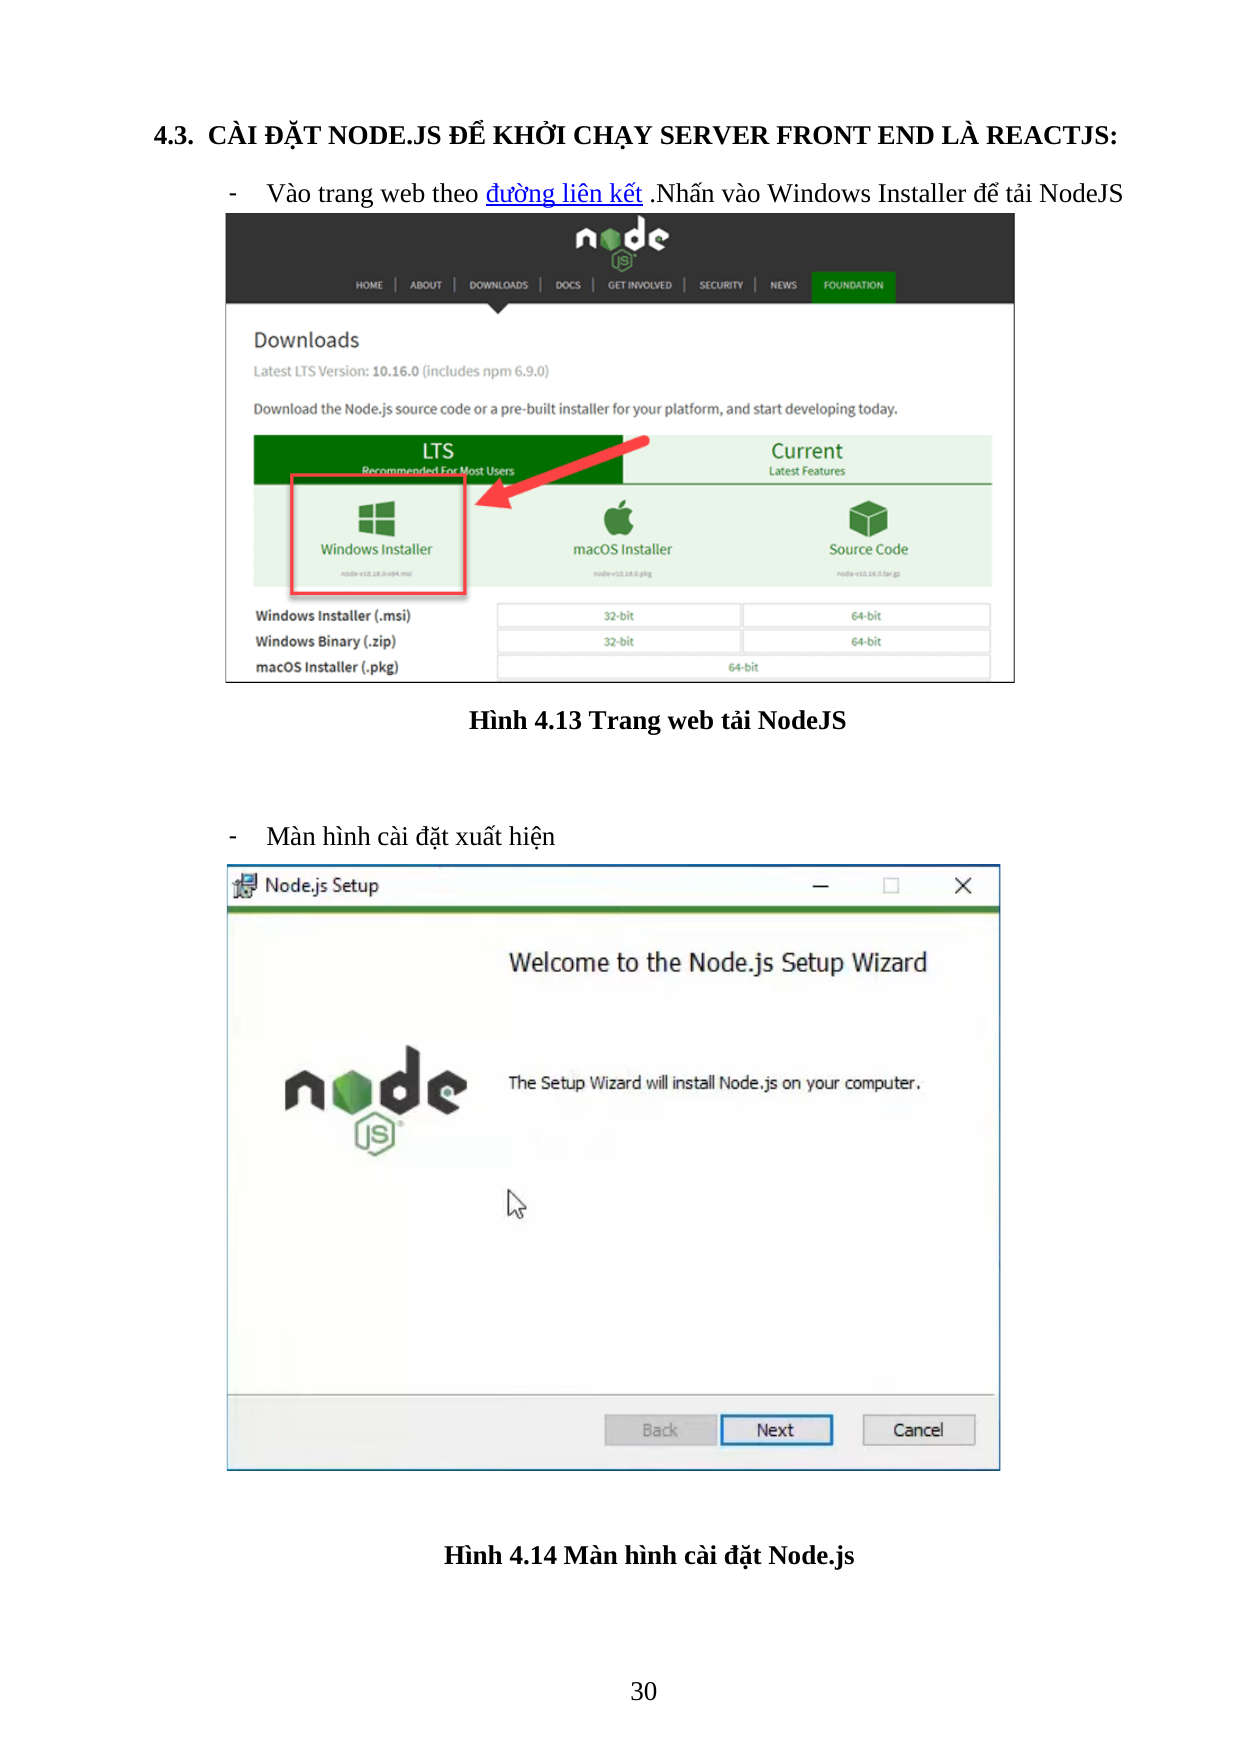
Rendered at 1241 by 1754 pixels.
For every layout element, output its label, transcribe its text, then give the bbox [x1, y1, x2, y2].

picture [226, 864, 1001, 1471]
list Vào trang web theo đường liên kết .Nhấn vào Windows Installer để tải NodeJS [228, 176, 1134, 209]
text Cài đặt node.js để khởi chạy server front end là reactjs: [153, 119, 1134, 150]
list Màn hình cài đặt xuất hiện [228, 819, 1134, 852]
picture [225, 213, 1015, 683]
